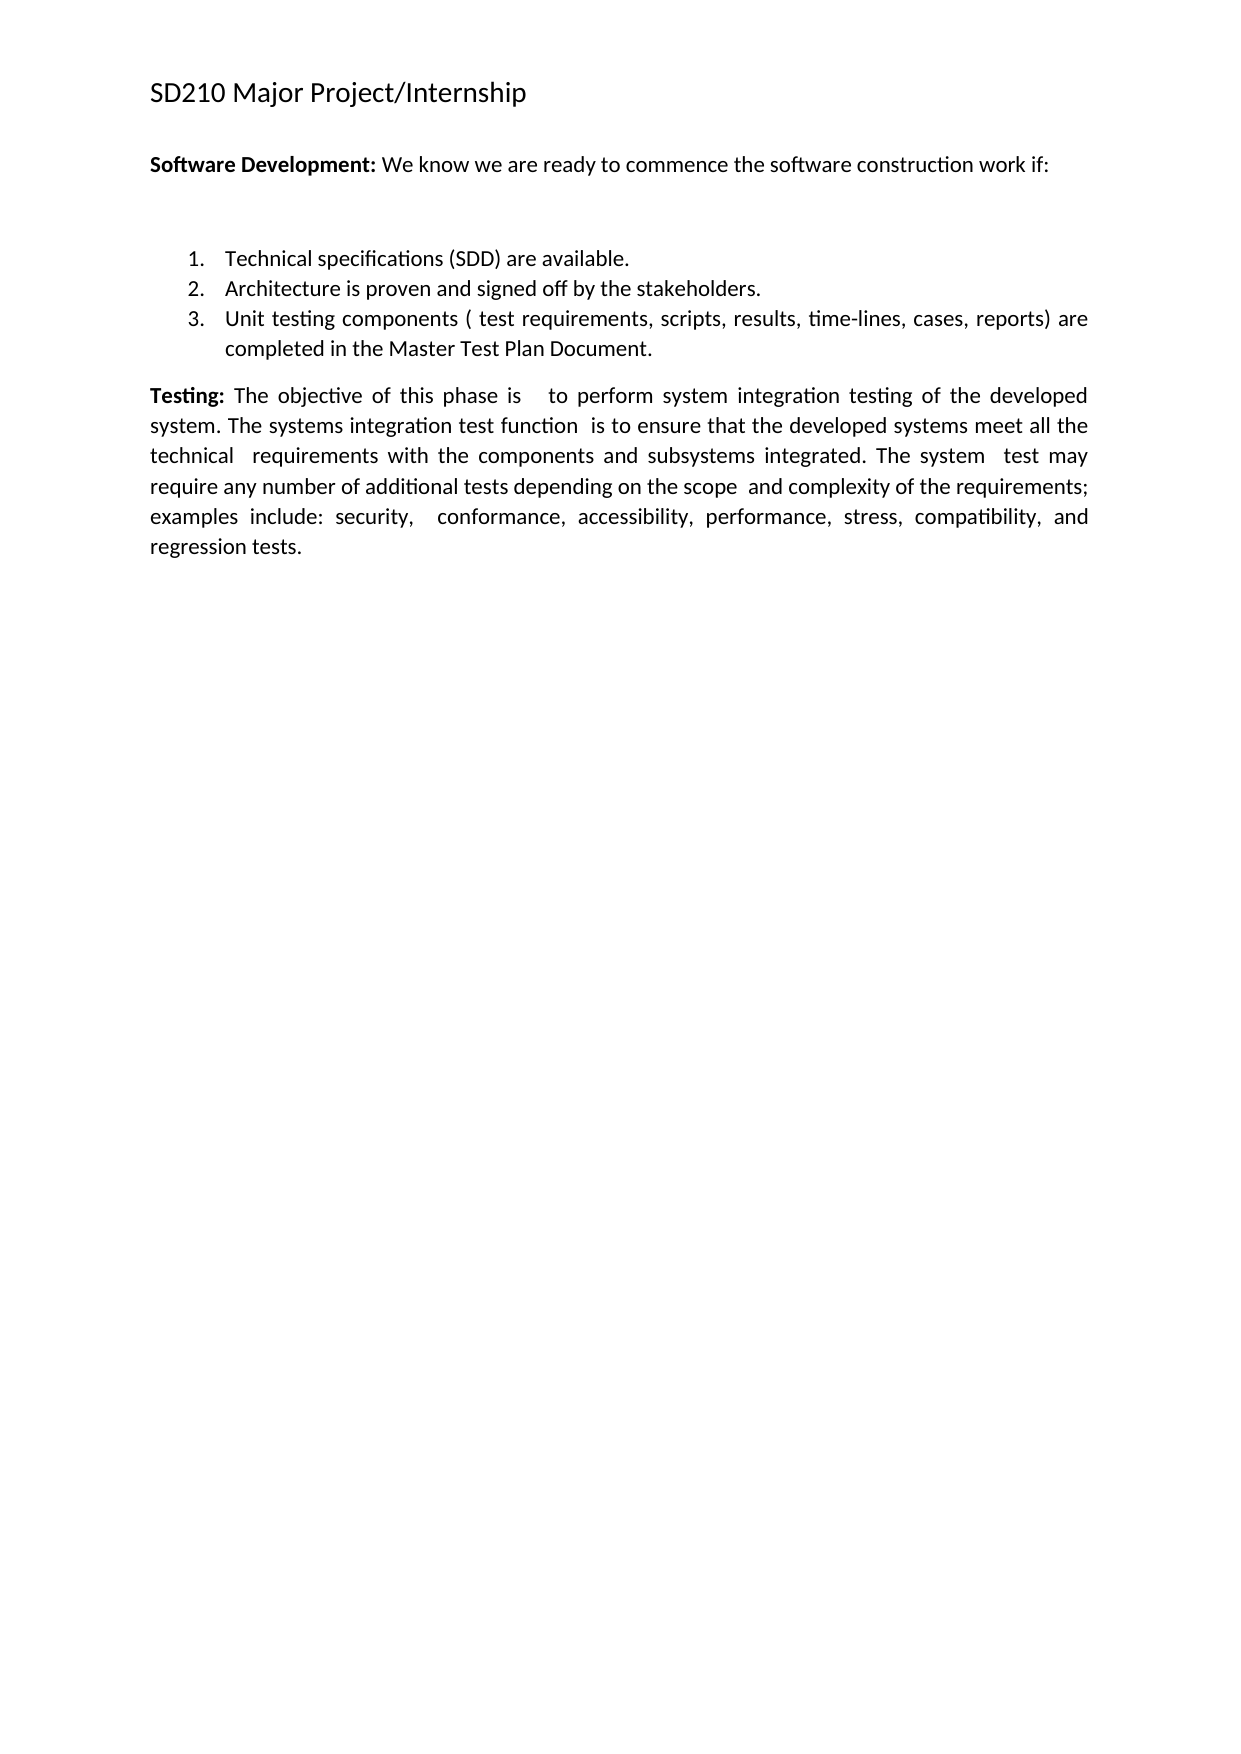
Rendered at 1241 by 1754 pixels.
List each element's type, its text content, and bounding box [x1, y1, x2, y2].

text Software Development: We know we are ready to commence the software construction work if: [150, 150, 1090, 178]
list Architecture is proven and signed off by the stakeholders. [187, 274, 1090, 302]
text Testing: The objective of this phase is to perform system integration testing of the developed system. The systems integration test function is to ensure that the developed systems meet all the technical requirements with the components and subsystems integrated. The system test may require any number of additional tests depending on the scope and complexity of the requirements; examples include: security, conformance, accessibility, performance, stress, compatibility, and regression tests. [150, 381, 1090, 560]
list Unit testing components ( test requirements, scripts, results, time-lines, cases, reports) are completed in the Master Test Plan Document. [187, 304, 1090, 362]
list Technical specifications (SDD) are available. [187, 244, 1090, 272]
